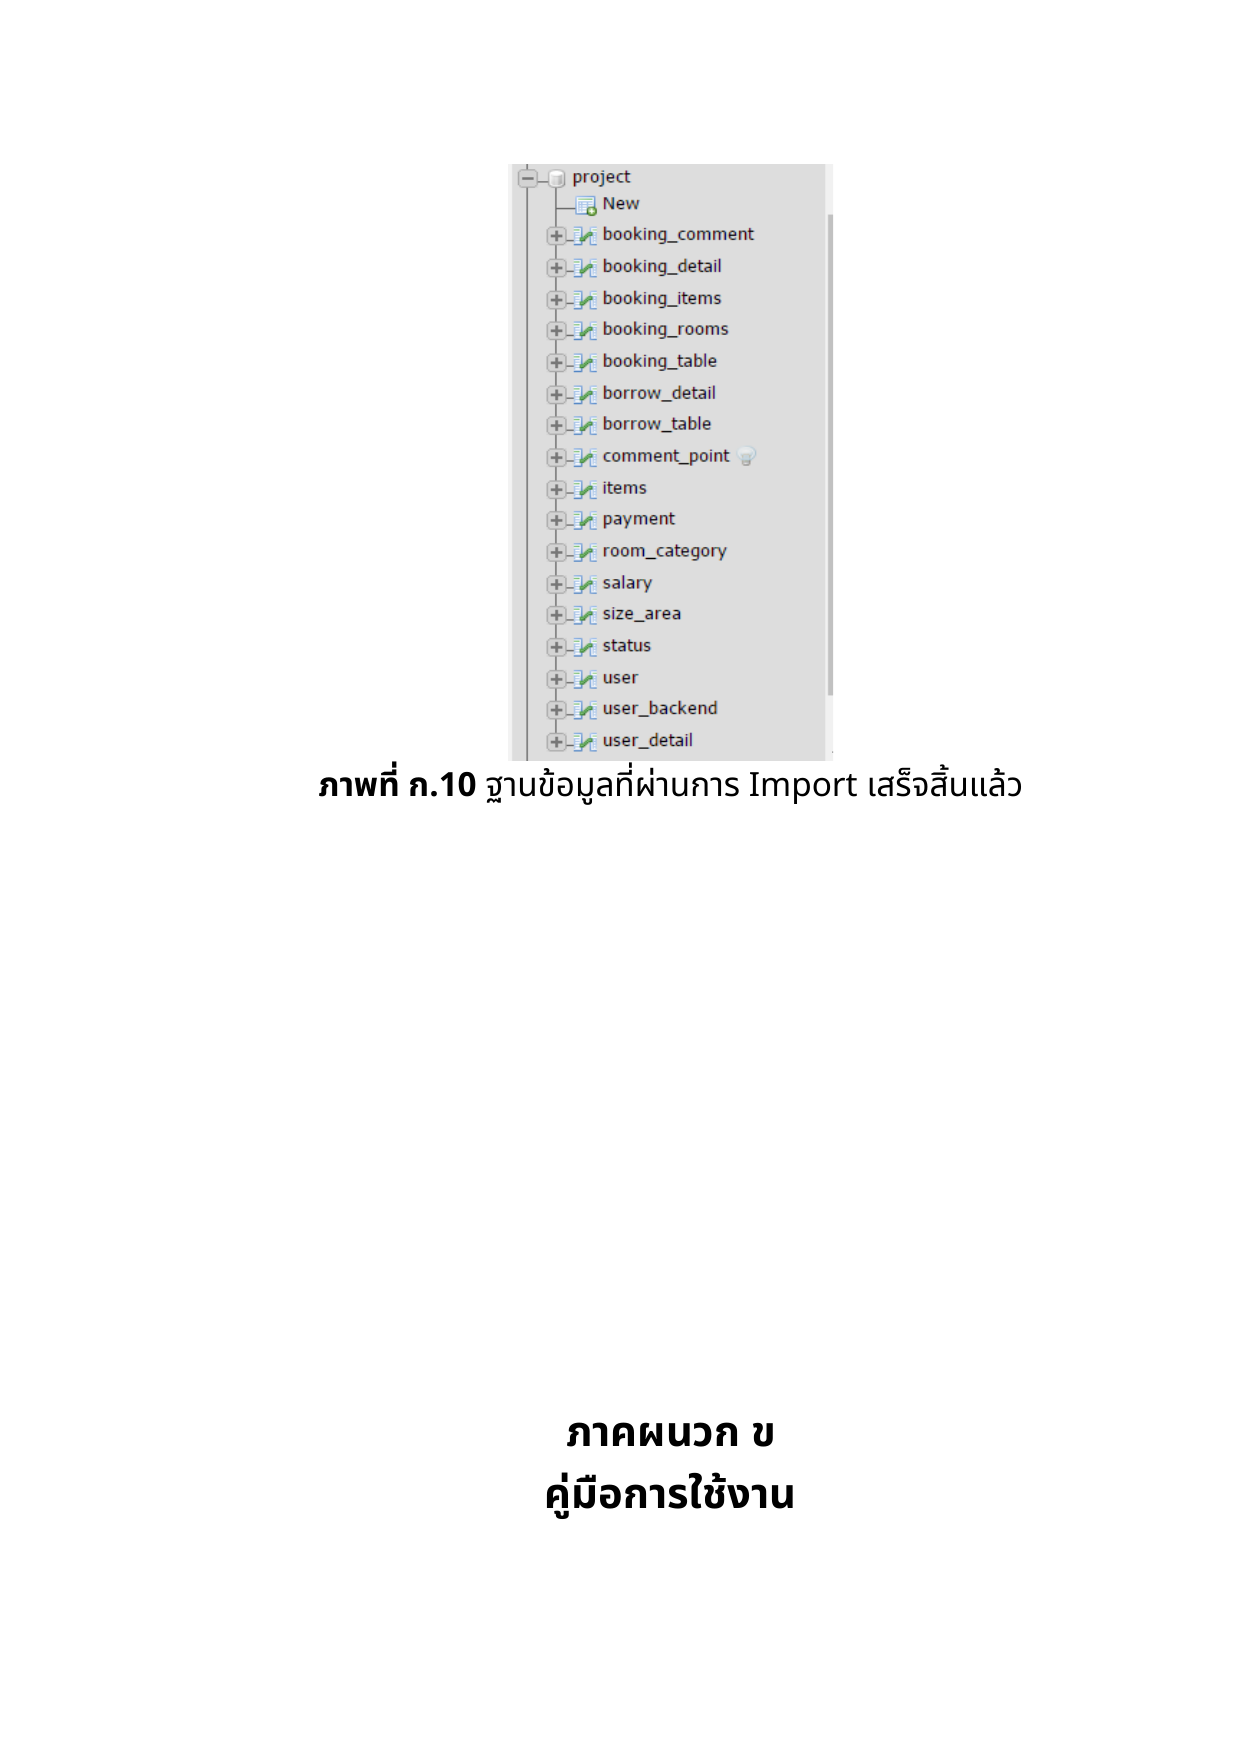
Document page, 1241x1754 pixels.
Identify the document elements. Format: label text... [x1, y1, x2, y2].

subtitle ภาคผนวก ข คู่มือการใช้งาน [251, 1402, 1090, 1528]
text ภาพที่ ก.10 ฐานข้อมูลที่ผ่านการ Import เสร็จสิ้นแล้ว [251, 761, 1090, 811]
picture [508, 164, 834, 761]
